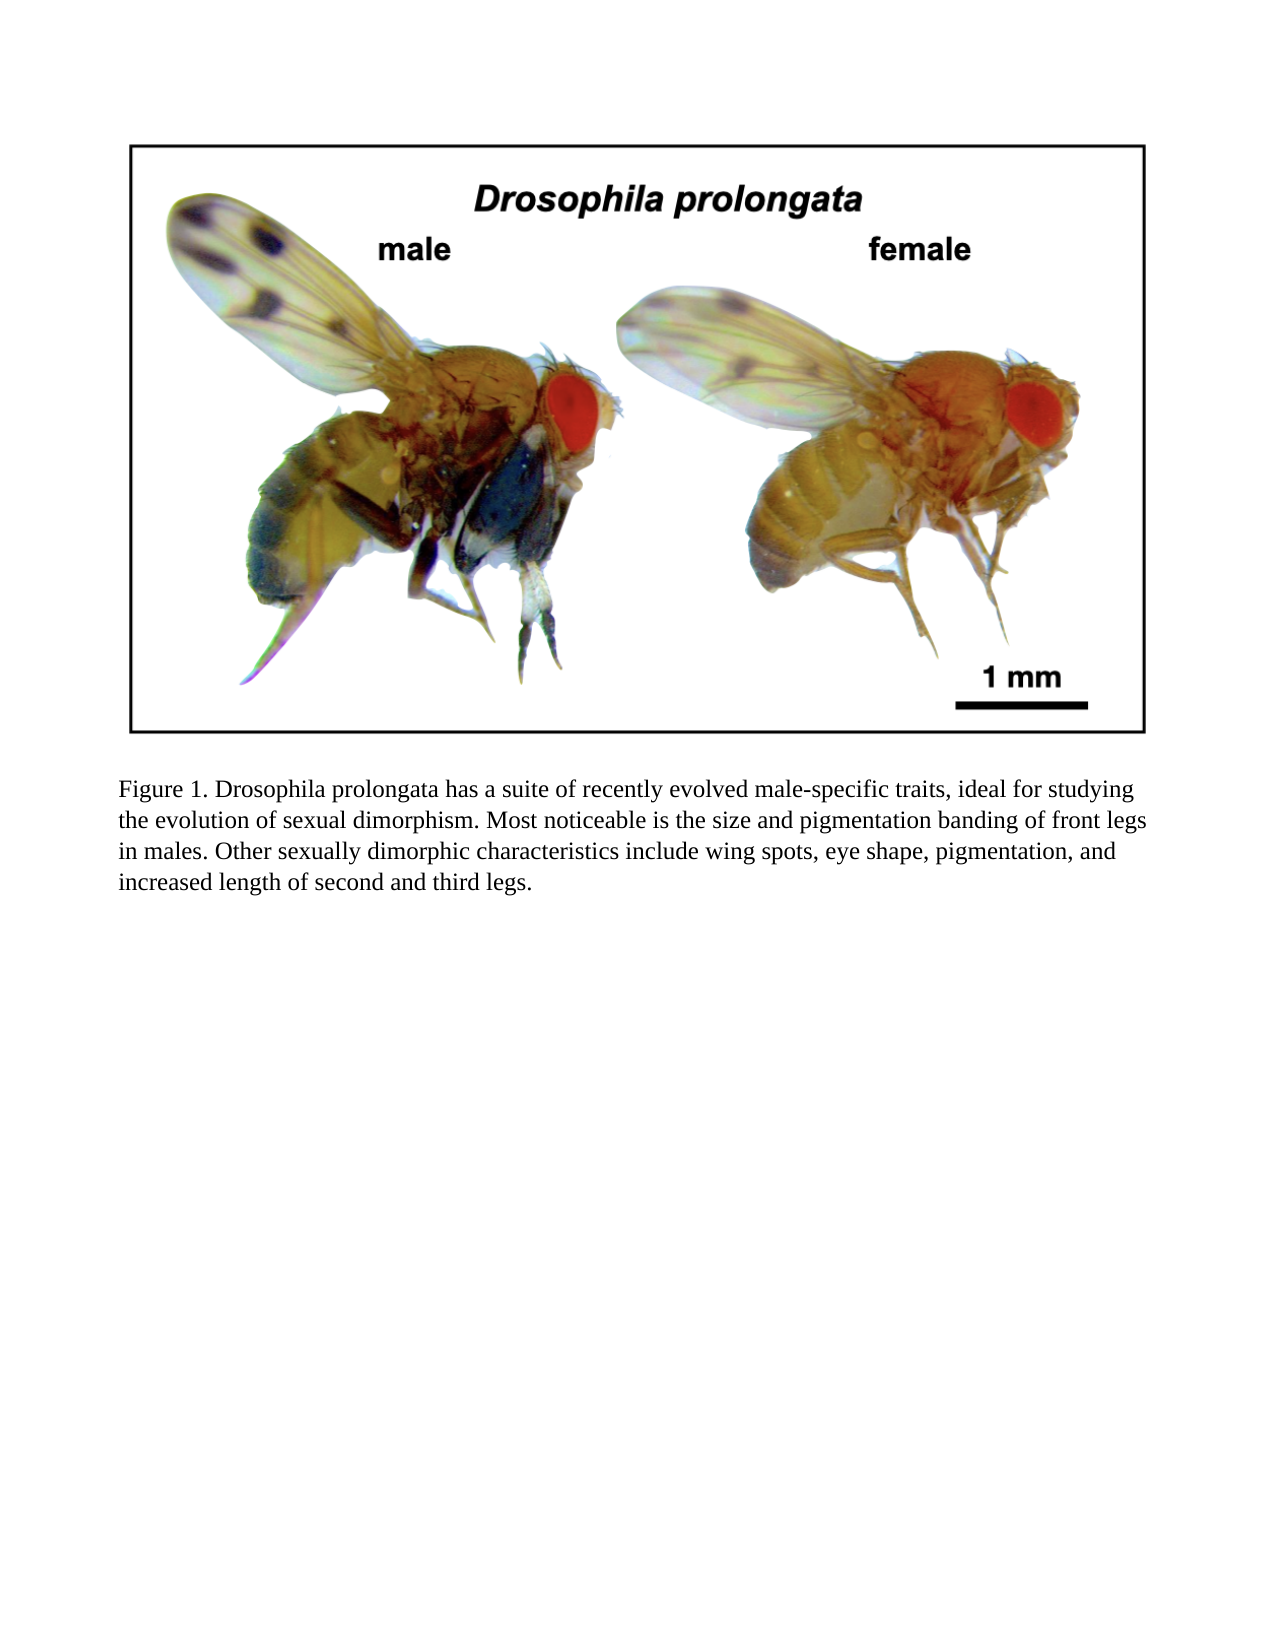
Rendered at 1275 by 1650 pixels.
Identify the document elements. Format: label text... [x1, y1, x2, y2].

picture [118, 133, 1157, 741]
text Figure 1. Drosophila prolongata has a suite of recently evolved male-specific traits, ideal for studying the evolution of sexual dimorphism. Most noticeable is the size and pigmentation banding of front legs in males. Other sexually dimorphic characteristics include wing spots, eye shape, pigmentation, and increased length of second and third legs. [118, 774, 1157, 896]
